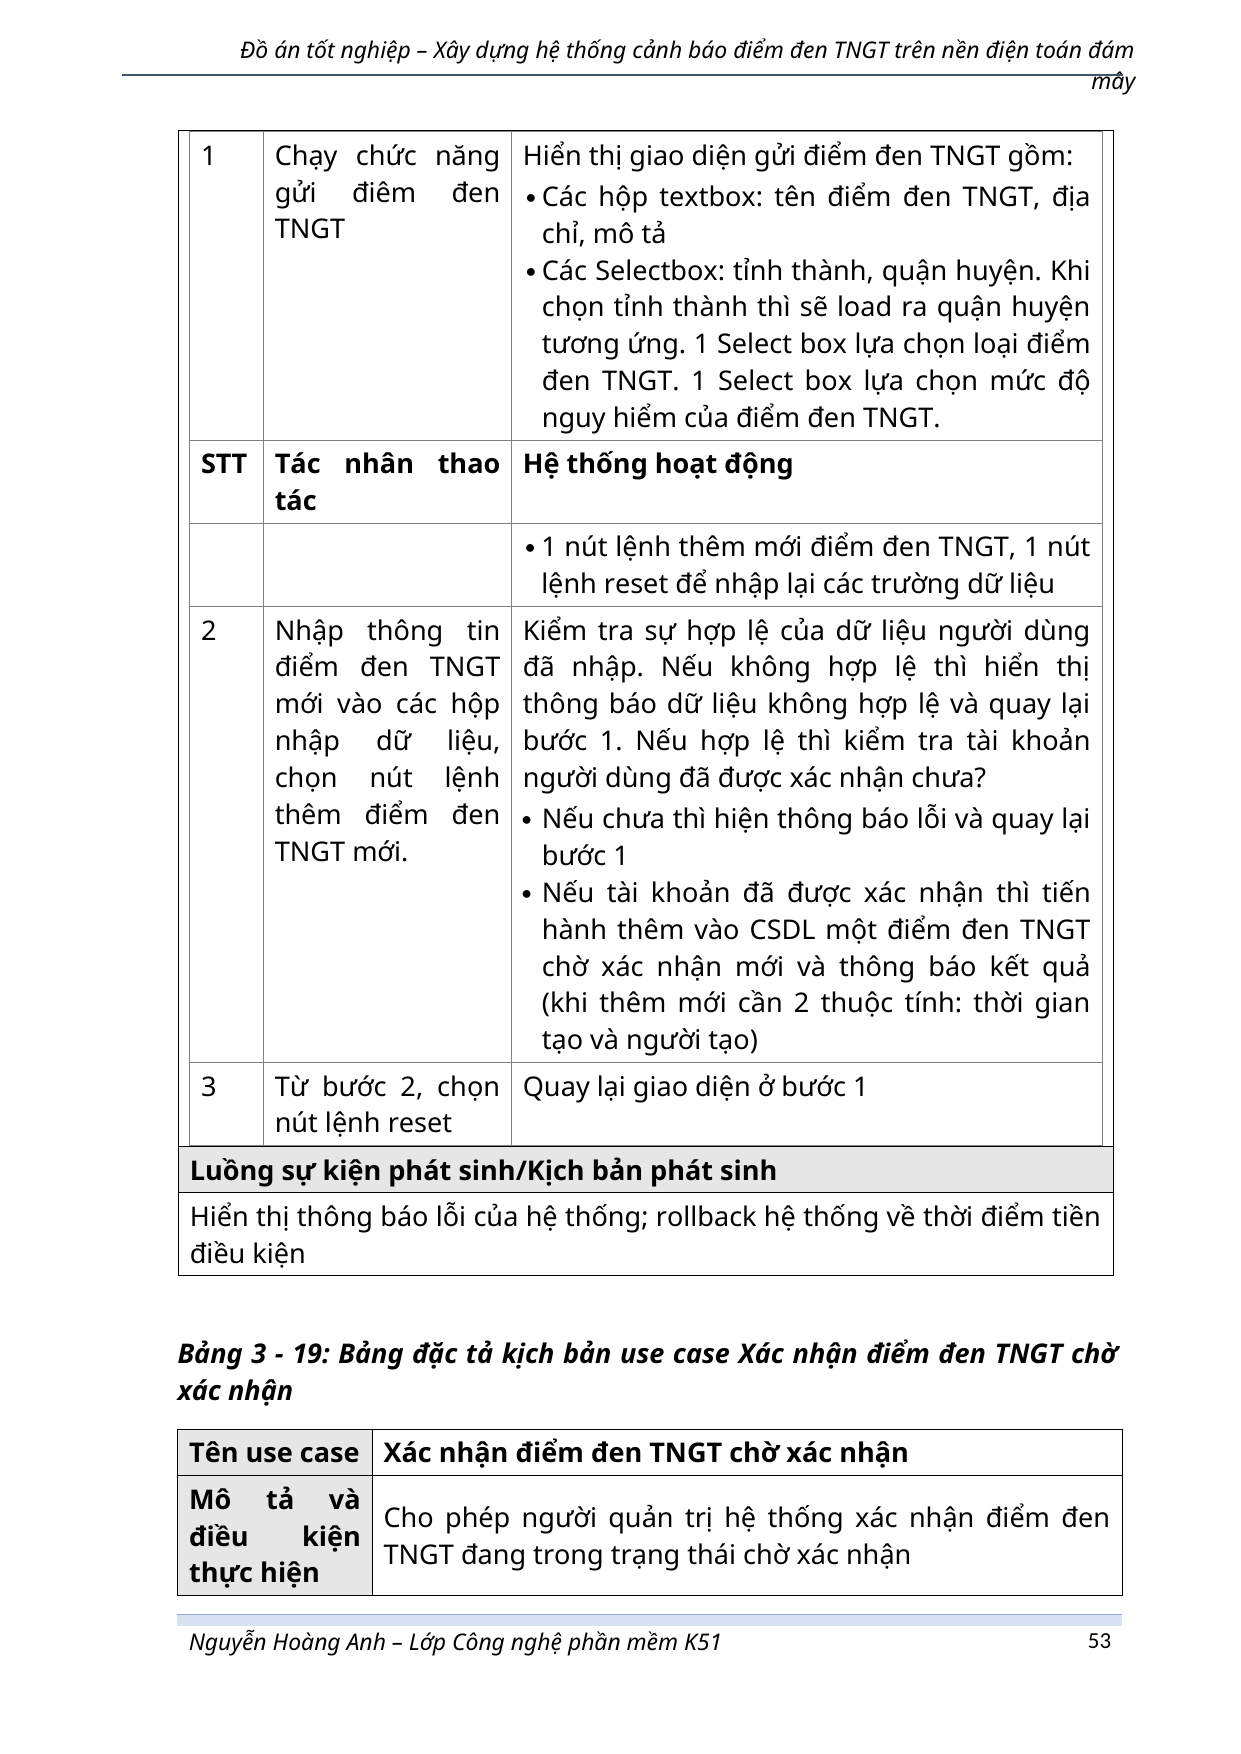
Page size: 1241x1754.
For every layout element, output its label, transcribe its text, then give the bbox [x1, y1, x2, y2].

table_cell [264, 441, 511, 523]
table_cell [512, 132, 1102, 440]
table_cell [179, 131, 189, 1146]
table_cell [264, 524, 511, 606]
table_cell [190, 1063, 263, 1145]
table_cell Hiển thị thông báo lỗi của hệ thống; rollback hệ thống về thời điểm tiền điều kiện [179, 1193, 1113, 1275]
table_cell [1103, 131, 1113, 1146]
table_header Tên use case [178, 1430, 372, 1475]
table_cell [190, 607, 263, 1062]
table_cell [512, 441, 1102, 523]
table_cell [512, 1063, 1102, 1145]
table_cell [190, 524, 263, 606]
table_cell [512, 607, 1102, 1062]
table_cell [190, 441, 263, 523]
table_cell Luồng sự kiện phát sinh/Kịch bản phát sinh [179, 1147, 1113, 1192]
table_header Xác nhận điểm đen TNGT chờ xác nhận [373, 1430, 1122, 1475]
table_cell [512, 524, 1102, 606]
table_cell [264, 1063, 511, 1145]
table_cell [190, 132, 263, 440]
table_cell Mô tả và điều kiện thực hiện [178, 1476, 372, 1595]
table_cell [264, 132, 511, 440]
text Bảng 3 - 19: Bảng đặc tả kịch bản use case Xác nhận điểm đen TNGT chờ xác nhận [177, 1334, 1122, 1408]
table_cell [264, 607, 511, 1062]
table_cell Cho phép người quản trị hệ thống xác nhận điểm đen TNGT đang trong trạng thái chờ xác nhận [373, 1476, 1122, 1595]
